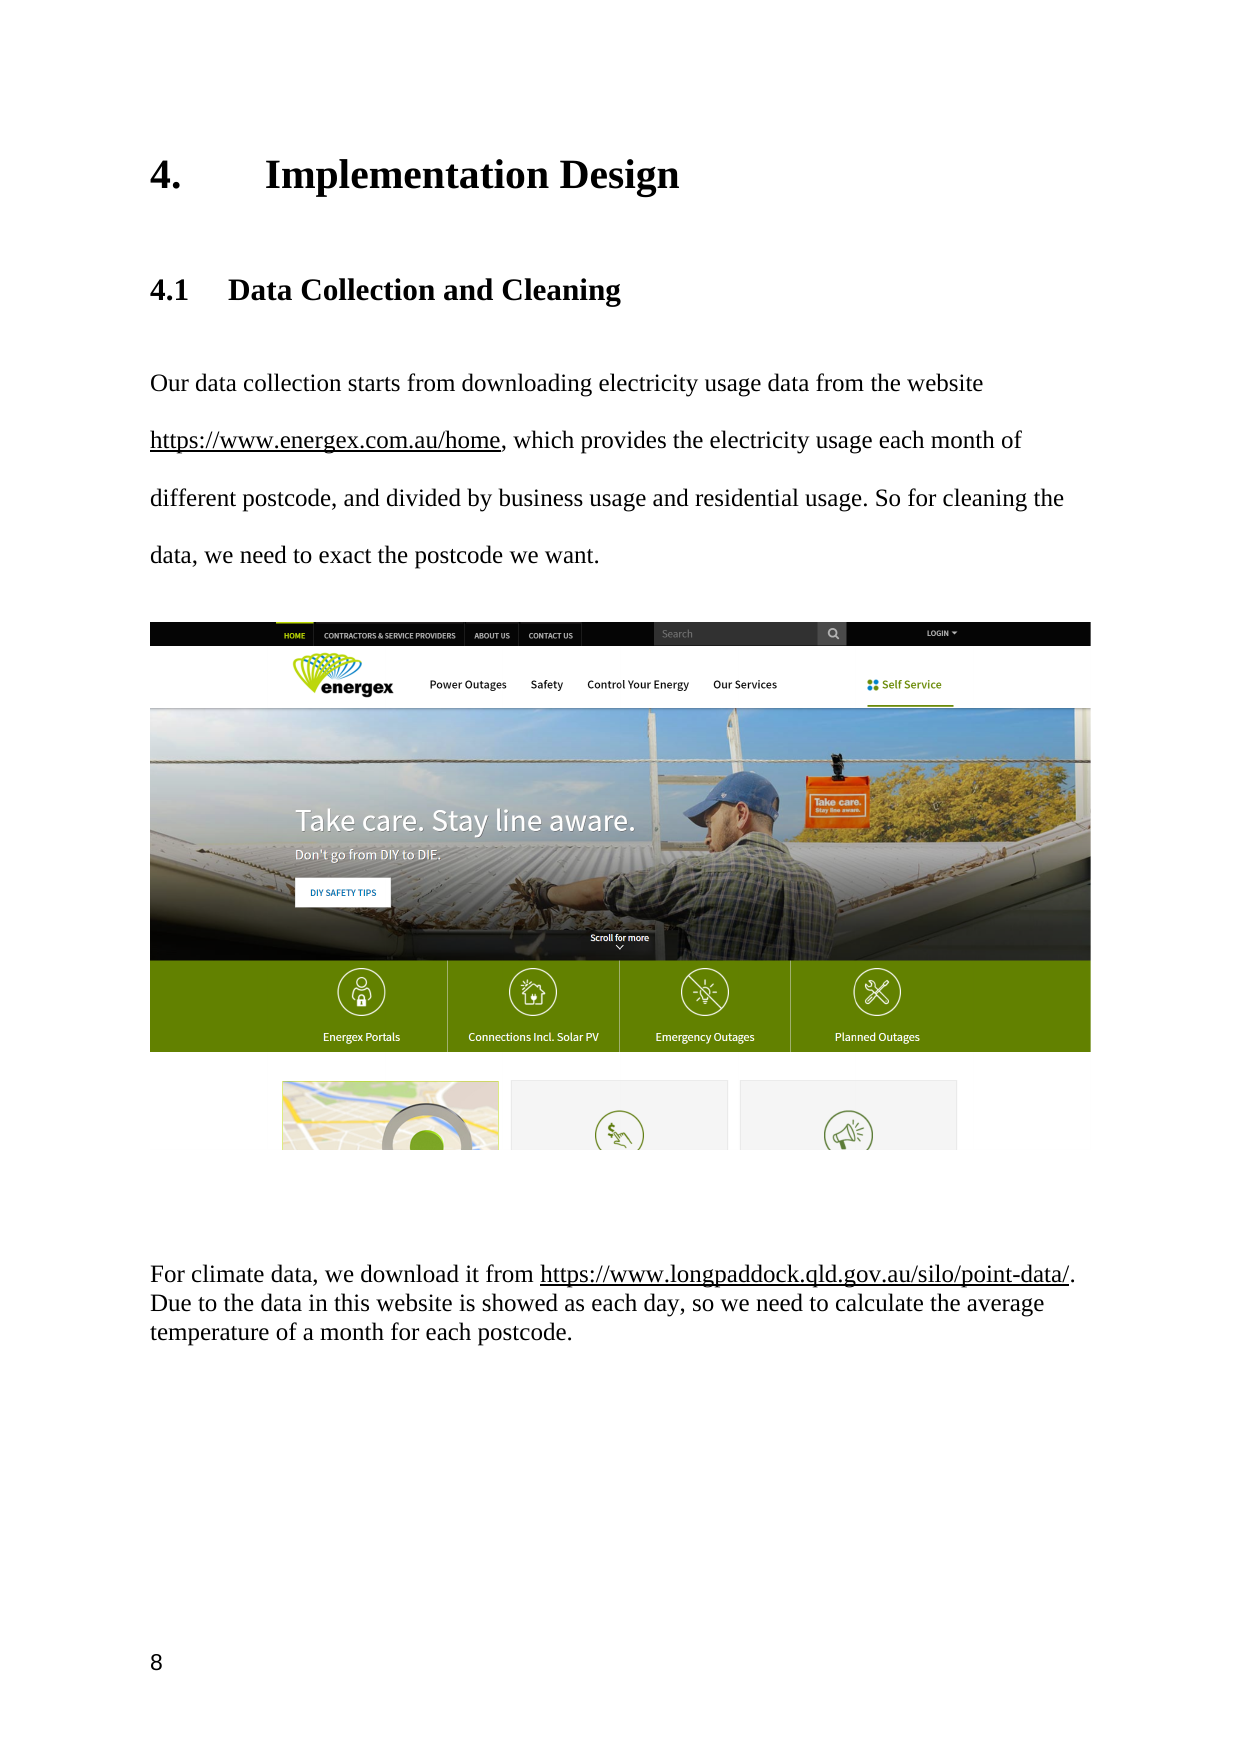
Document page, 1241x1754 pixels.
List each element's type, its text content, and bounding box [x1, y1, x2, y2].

text For climate data, we download it from https://www.longpaddock.qld.gov.au/silo/point-data/. Due to the data in this website is showed as each day, so we need to calculate the average temperature of a month for each postcode. [150, 1259, 1090, 1345]
subtitle 4.1 Data Collection and Cleaning [150, 271, 1090, 307]
subtitle 4. Implementation Design [150, 150, 1090, 198]
picture [150, 622, 1091, 1150]
text Our data collection starts from downloading electricity usage data from the website https://www.energex.com.au/home, which provides the electricity usage each month of different postcode, and divided by business usage and residential usage. So for cleaning the data, we need to exact the postcode we want. [150, 368, 1090, 569]
